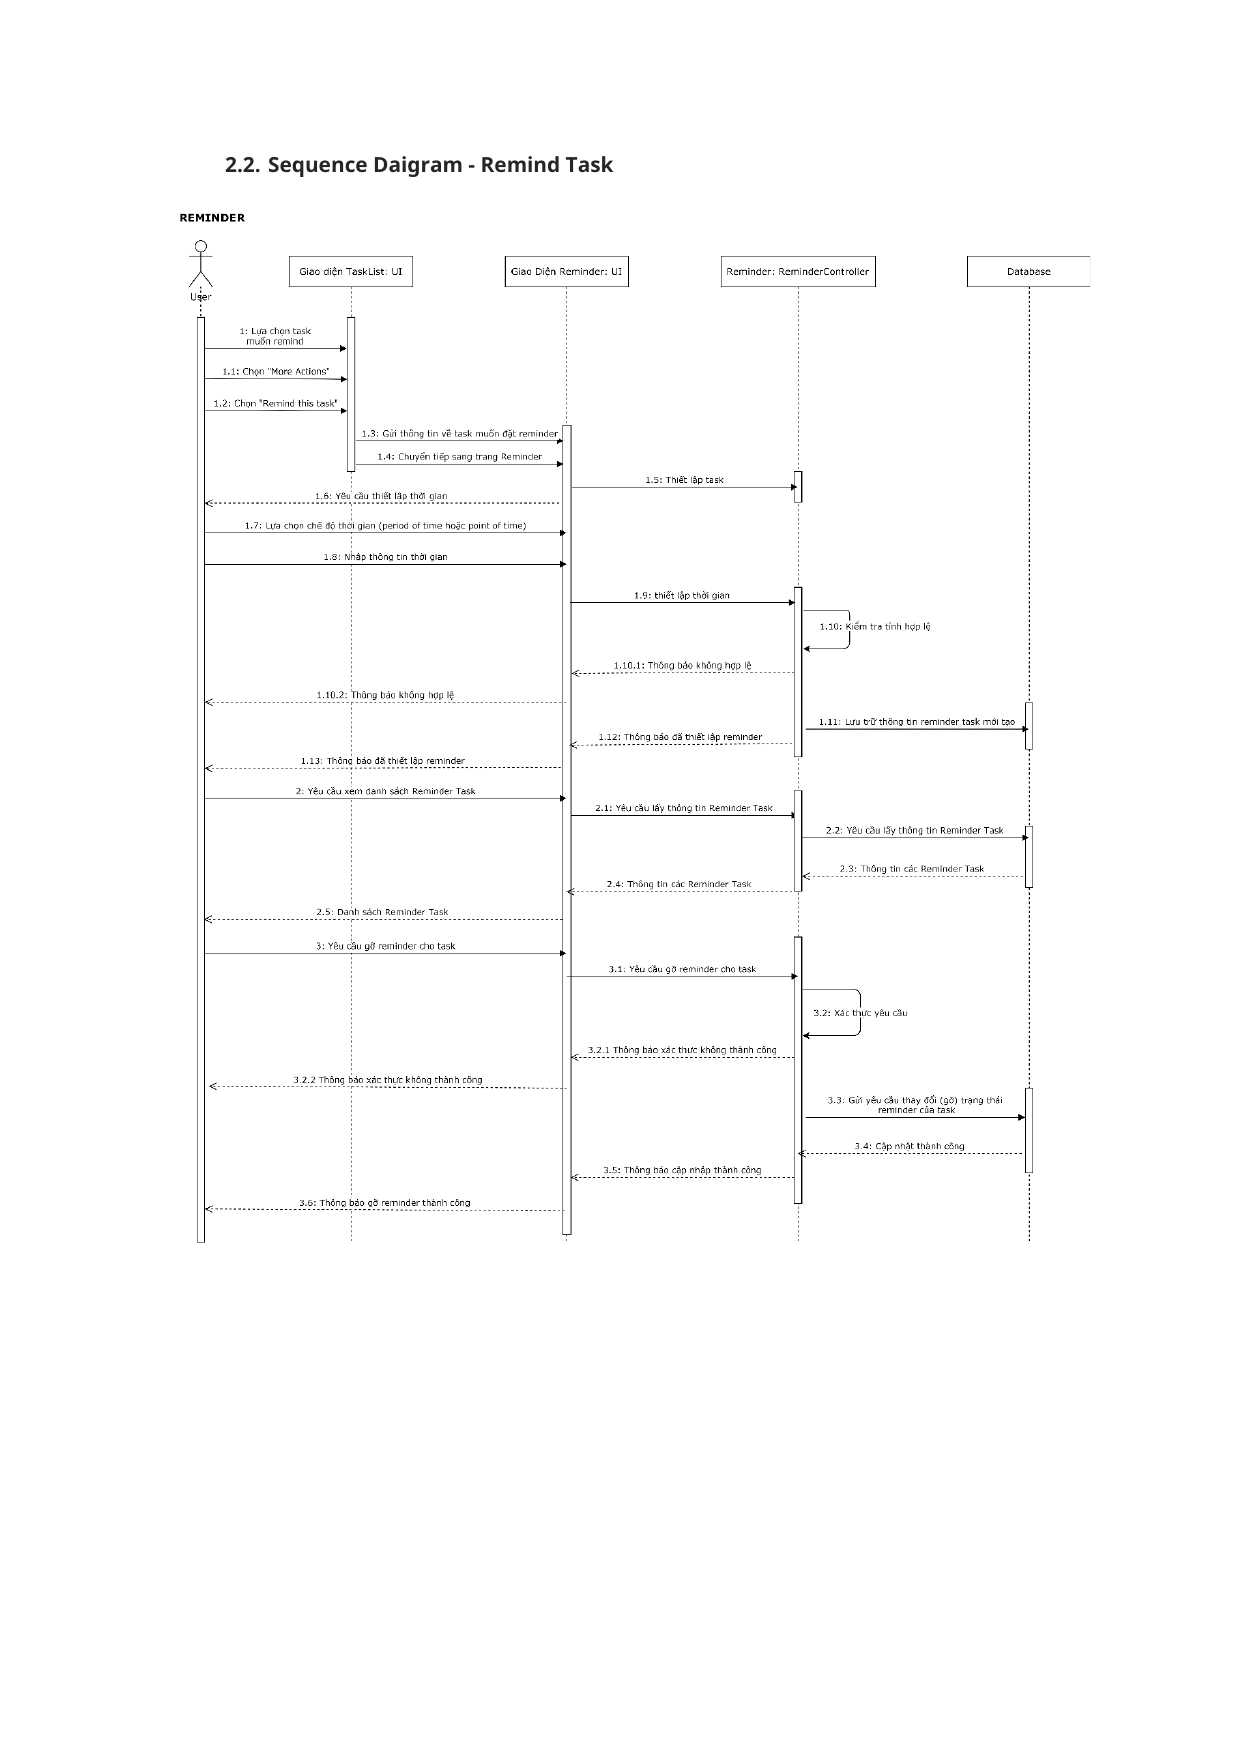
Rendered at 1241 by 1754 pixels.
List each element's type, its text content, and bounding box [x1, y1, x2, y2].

picture [150, 209, 1091, 1243]
list Sequence Daigram - Remind Task [225, 150, 1090, 178]
